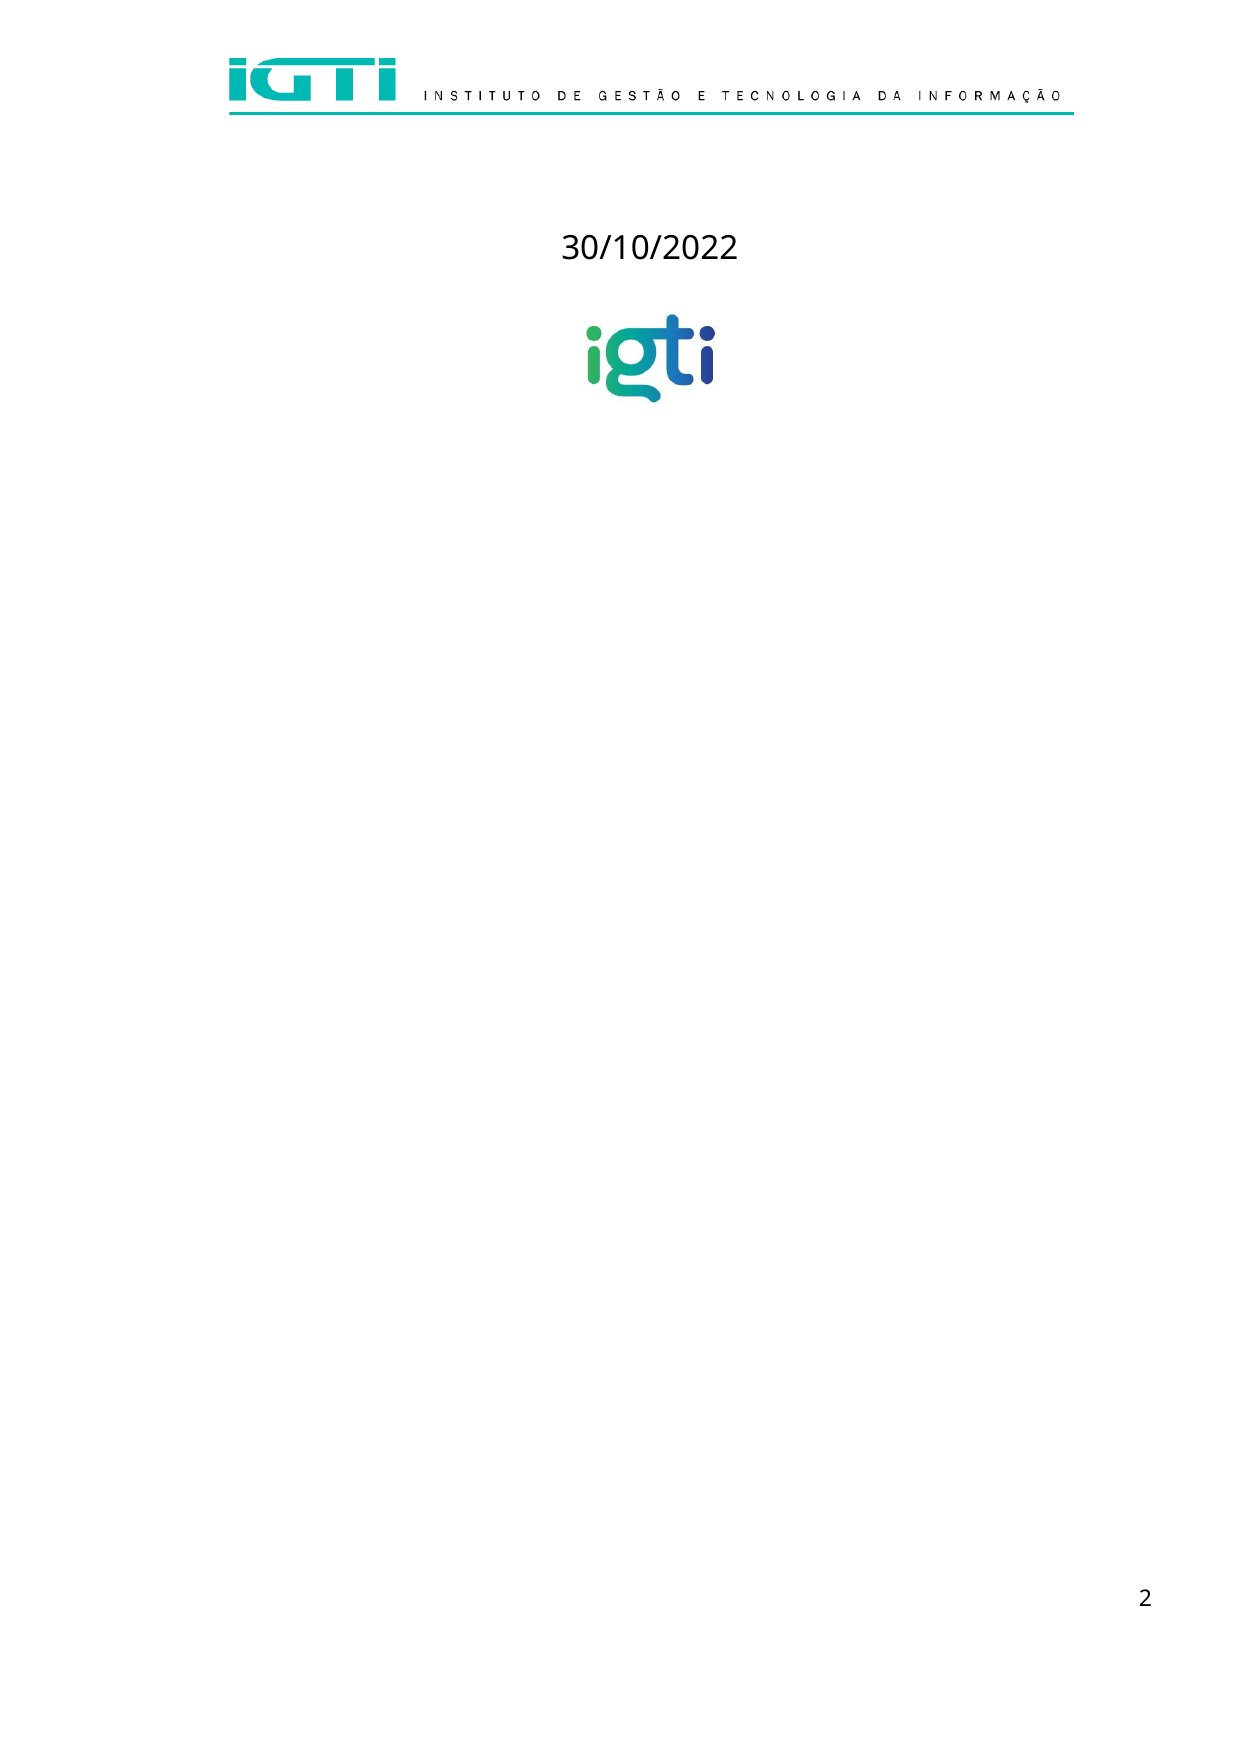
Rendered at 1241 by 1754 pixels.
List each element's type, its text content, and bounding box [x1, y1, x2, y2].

text 30/10/2022 [148, 224, 1152, 269]
picture [572, 308, 727, 407]
picture [204, 35, 1095, 120]
